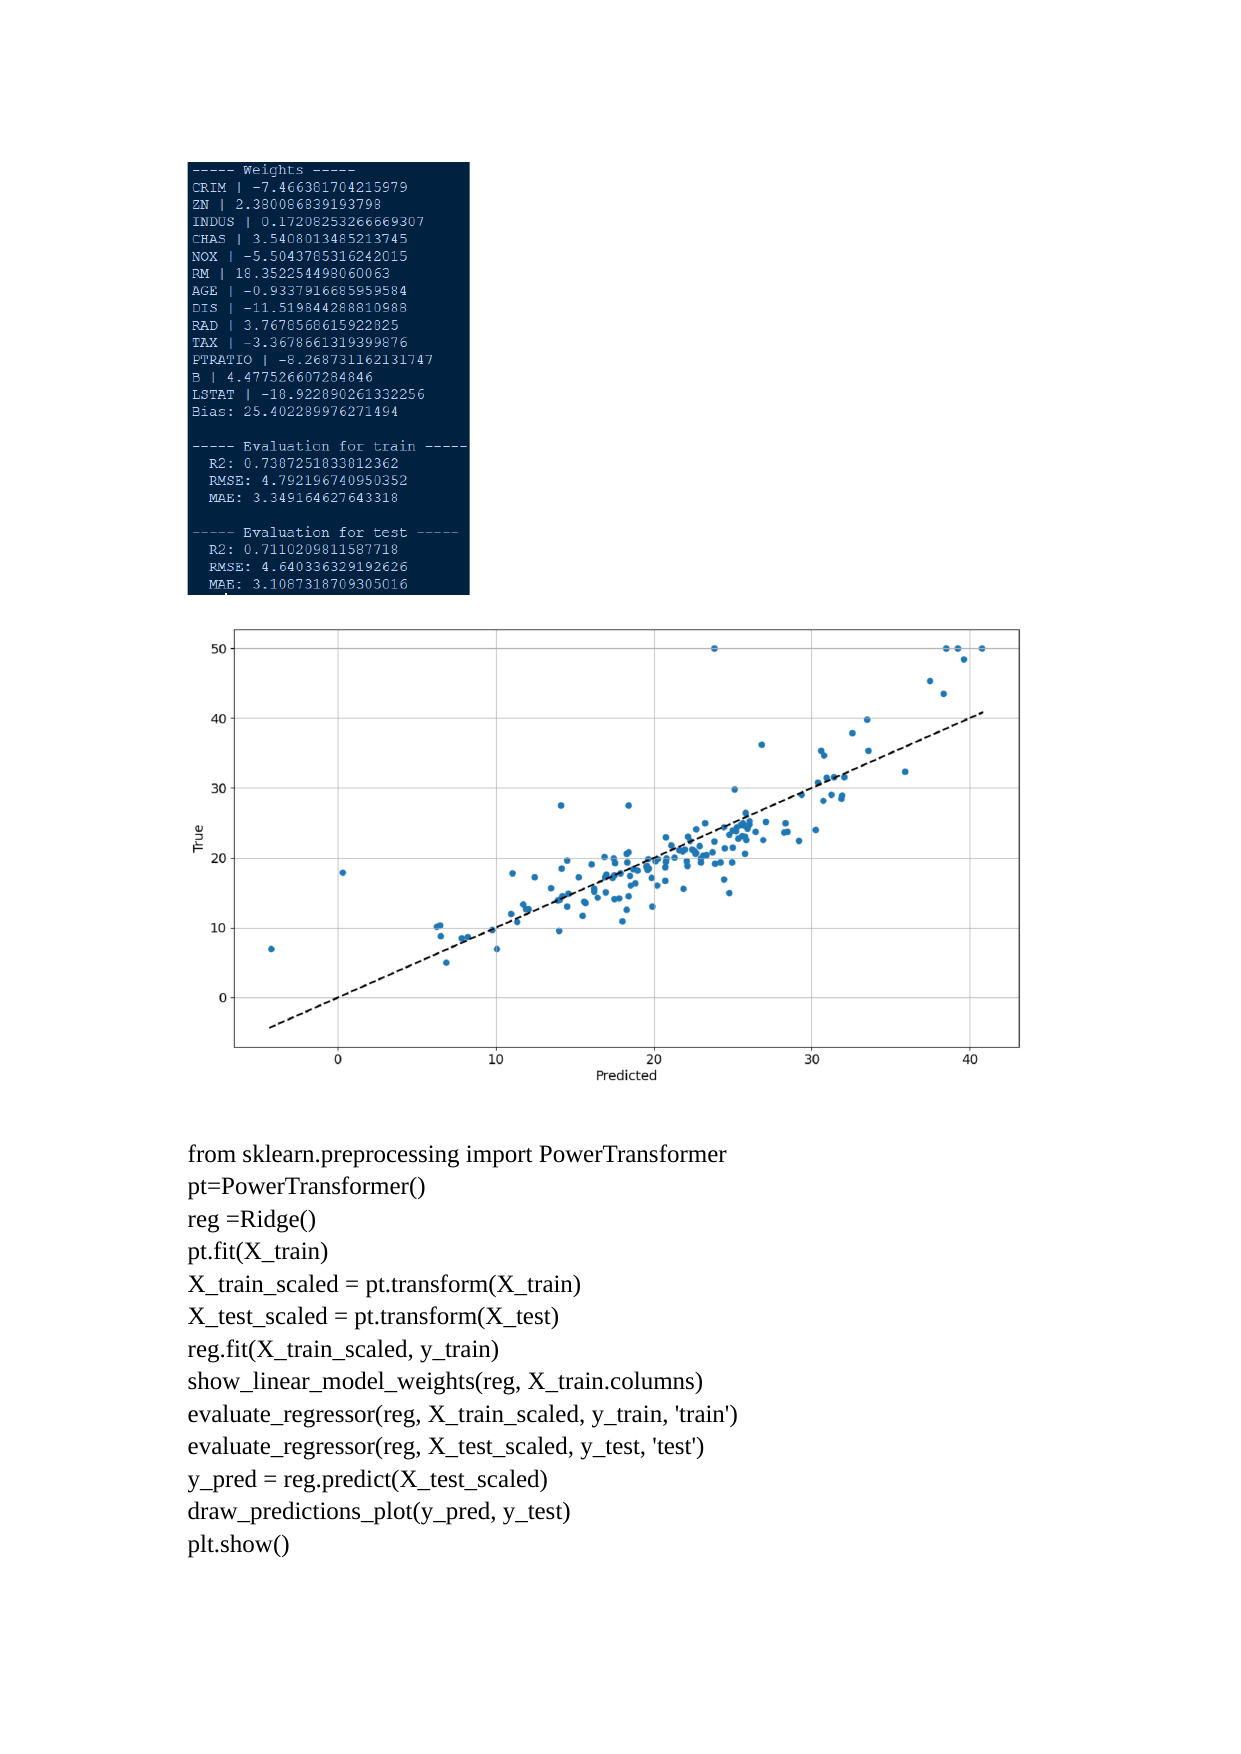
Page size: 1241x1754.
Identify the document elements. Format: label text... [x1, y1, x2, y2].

text draw_predictions_plot(y_pred, y_test) [187, 1494, 1053, 1527]
text plt.show() [187, 1527, 1053, 1559]
text from sklearn.preprocessing import PowerTransformer [187, 1137, 1053, 1169]
text evaluate_regressor(reg, X_test_scaled, y_test, 'test') [187, 1429, 1053, 1462]
text reg =Ridge() [187, 1202, 1053, 1234]
text X_train_scaled = pt.transform(X_train) [187, 1267, 1053, 1299]
text pt.fit(X_train) [187, 1234, 1053, 1267]
picture [187, 617, 1053, 1083]
text pt=PowerTransformer() [187, 1169, 1053, 1202]
picture [187, 162, 470, 595]
text evaluate_regressor(reg, X_train_scaled, y_train, 'train') [187, 1397, 1053, 1429]
text reg.fit(X_train_scaled, y_train) [187, 1332, 1053, 1364]
text X_test_scaled = pt.transform(X_test) [187, 1299, 1053, 1332]
text y_pred = reg.predict(X_test_scaled) [187, 1462, 1053, 1494]
text show_linear_model_weights(reg, X_train.columns) [187, 1364, 1053, 1397]
